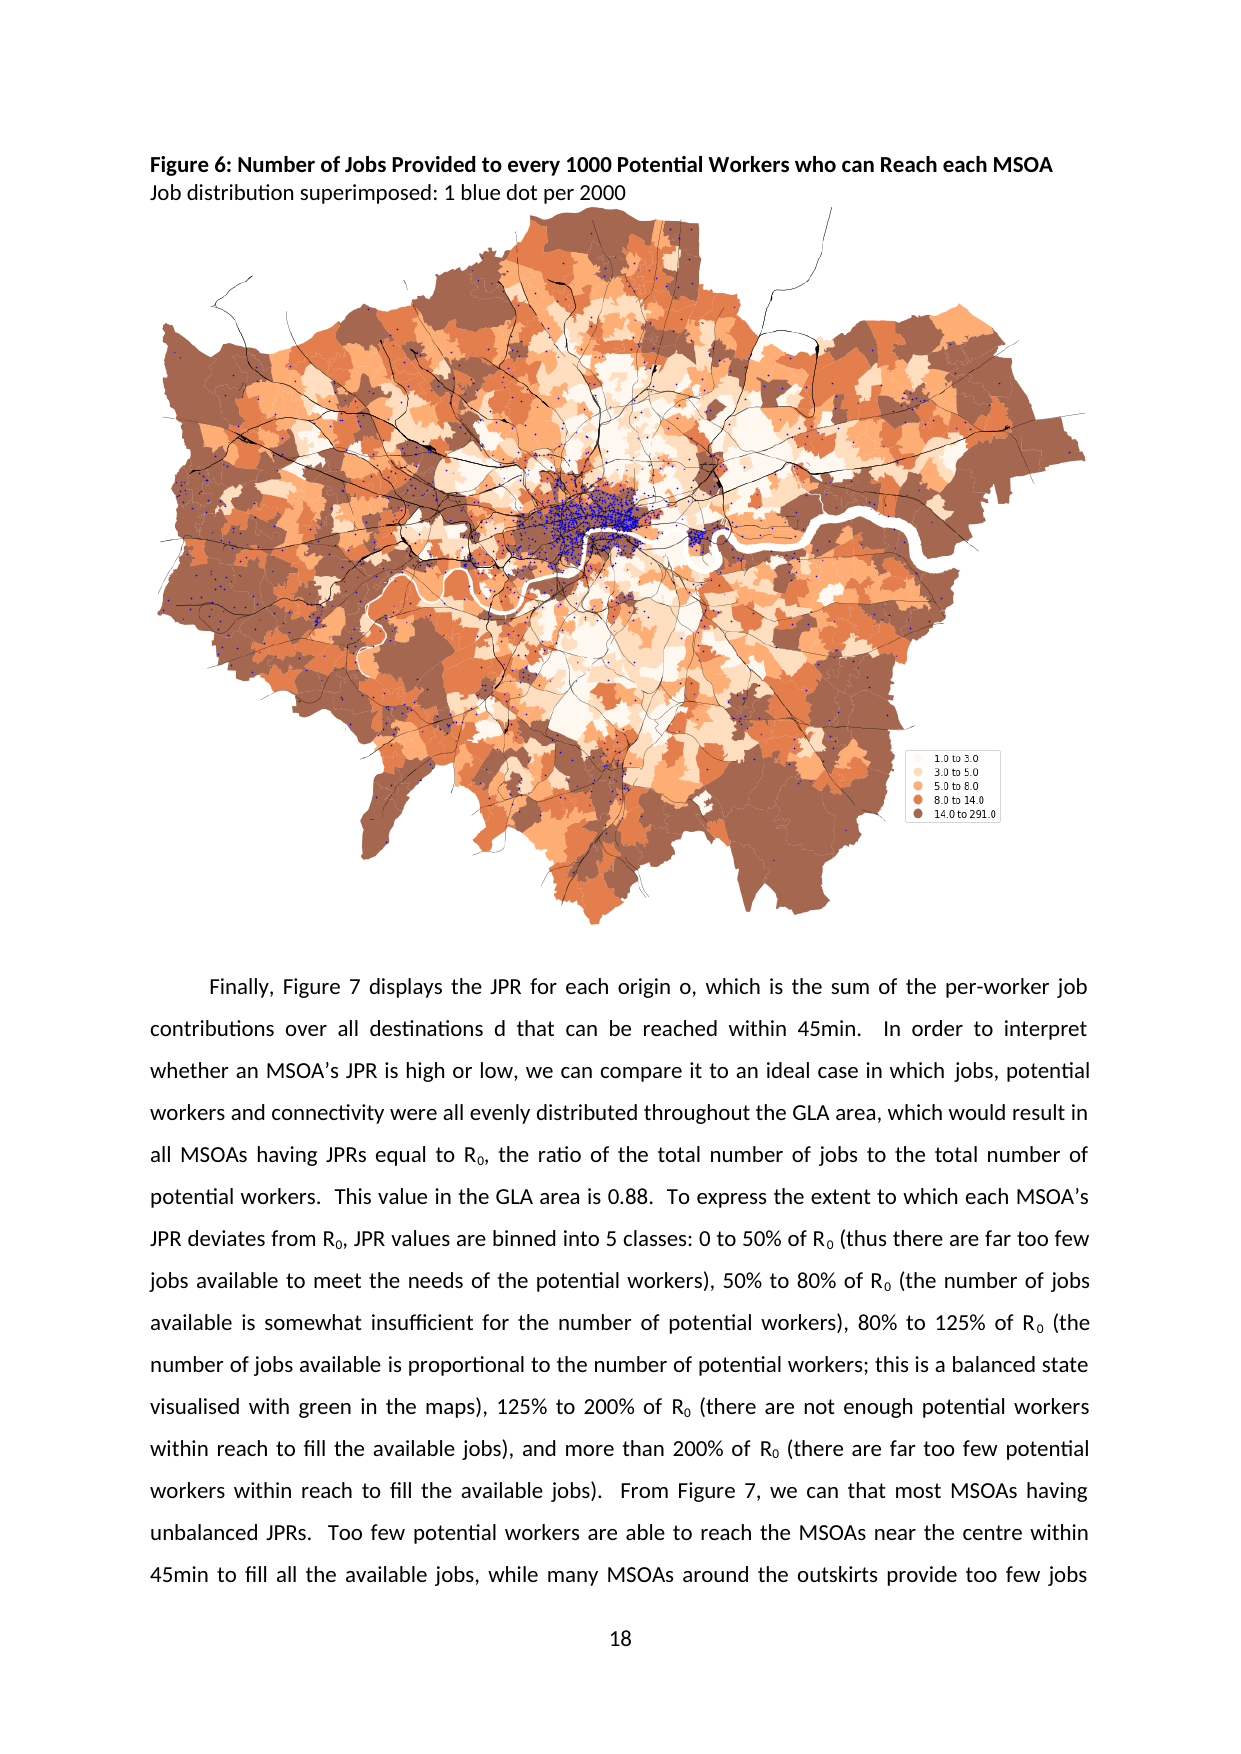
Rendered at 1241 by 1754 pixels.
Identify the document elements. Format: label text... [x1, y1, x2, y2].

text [150, 972, 1090, 1588]
picture [150, 206, 1091, 931]
text Figure 6: Number of Jobs Provided to every 1000 Potential Workers who can Reach each MSOA [150, 150, 1090, 178]
text Job distribution superimposed: 1 blue dot per 2000 [150, 178, 1090, 206]
